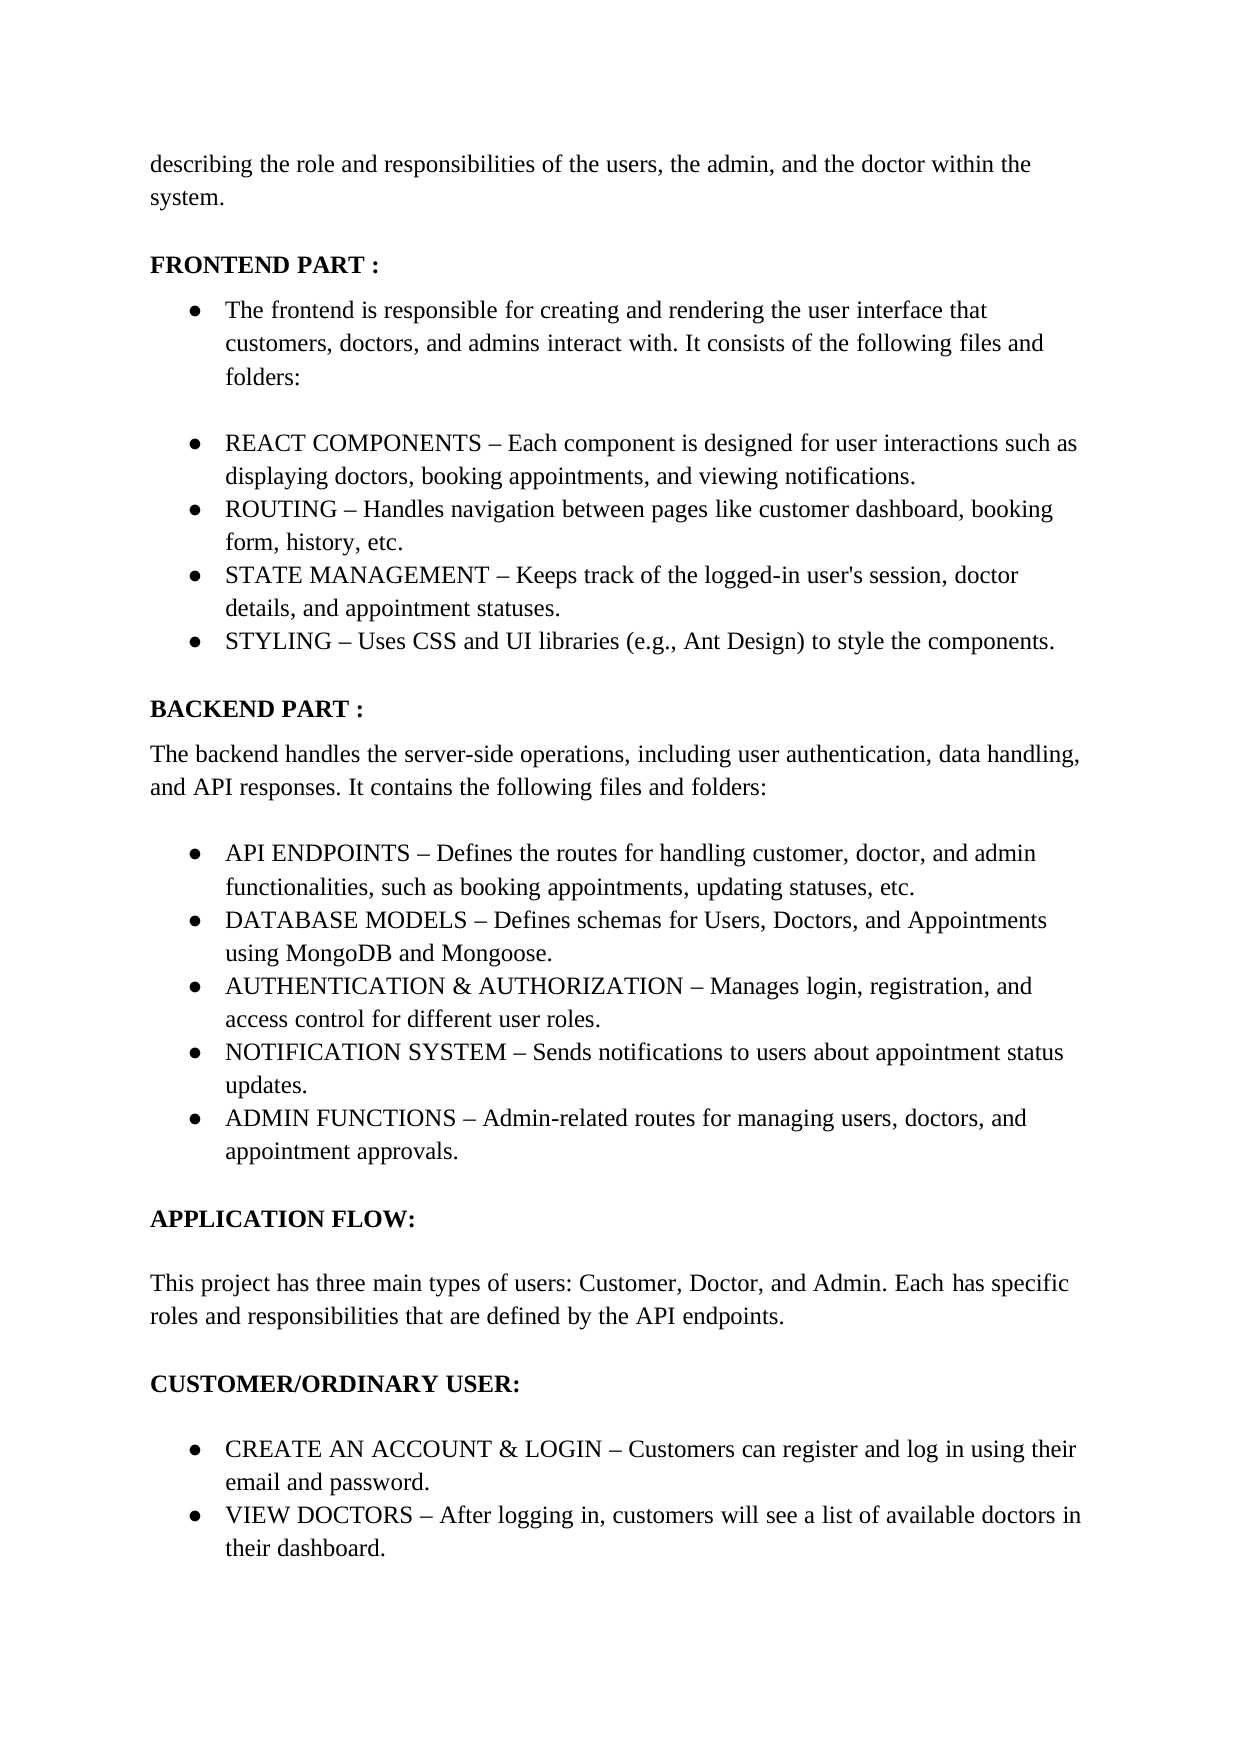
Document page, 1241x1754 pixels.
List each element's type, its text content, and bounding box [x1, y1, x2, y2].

text customers, doctors, and admins interact with. It consists of the following files and [225, 332, 1090, 357]
text and API responses. It contains the following files and folders: [150, 776, 1090, 801]
text email and password. [225, 1470, 1090, 1495]
text ● ROUTING – Handles navigation between pages like customer dashboard, booking [187, 497, 1090, 522]
text ● VIEW DOCTORS – After logging in, customers will see a list of available doctors in [187, 1503, 1090, 1528]
text system. [150, 186, 1090, 211]
text APPLICATION FLOW: [150, 1207, 1090, 1232]
text This project has three main types of users: Customer, Doctor, and Admin. Each has specific [150, 1272, 1090, 1297]
text displaying doctors, booking appointments, and viewing notifications. [225, 464, 1090, 489]
text ● ADMIN FUNCTIONS – Admin-related routes for managing users, doctors, and [187, 1106, 1090, 1131]
text ● STYLING – Uses CSS and UI libraries (e.g., Ant Design) to style the components. [187, 629, 1090, 655]
text ● API ENDPOINTS – Defines the routes for handling customer, doctor, and admin [187, 841, 1090, 867]
text details, and appointment statuses. [225, 597, 1090, 622]
text ● The frontend is responsible for creating and rendering the user interface that [187, 298, 1090, 324]
text updates. [225, 1073, 1090, 1098]
text functionalities, such as booking appointments, updating statuses, etc. [225, 875, 1090, 900]
text roles and responsibilities that are defined by the API endpoints. [150, 1305, 1090, 1330]
text ● DATABASE MODELS – Defines schemas for Users, Doctors, and Appointments [187, 908, 1090, 933]
text ● REACT COMPONENTS – Each component is designed for user interactions such as [187, 431, 1090, 456]
text ● STATE MANAGEMENT – Keeps track of the logged-in user's session, doctor [187, 563, 1090, 588]
text appointment approvals. [225, 1140, 1090, 1165]
text ● CREATE AN ACCOUNT & LOGIN – Customers can register and log in using their [187, 1437, 1090, 1462]
text describing the role and responsibilities of the users, the admin, and the doctor within the [150, 153, 1090, 178]
text The backend handles the server-side operations, including user authentication, data handling, [150, 743, 1090, 768]
text FRONTEND PART : [150, 253, 1090, 278]
text BACKEND PART : [150, 697, 1090, 722]
text access control for different user roles. [225, 1007, 1090, 1032]
text using MongoDB and Mongoose. [225, 941, 1090, 966]
text their dashboard. [225, 1536, 1090, 1561]
text ● AUTHENTICATION & AUTHORIZATION – Manages login, registration, and [187, 974, 1090, 999]
text CUSTOMER/ORDINARY USER: [150, 1372, 1090, 1397]
text ● NOTIFICATION SYSTEM – Sends notifications to users about appointment status [187, 1040, 1090, 1065]
text form, history, etc. [225, 531, 1090, 556]
text folders: [225, 365, 1090, 390]
